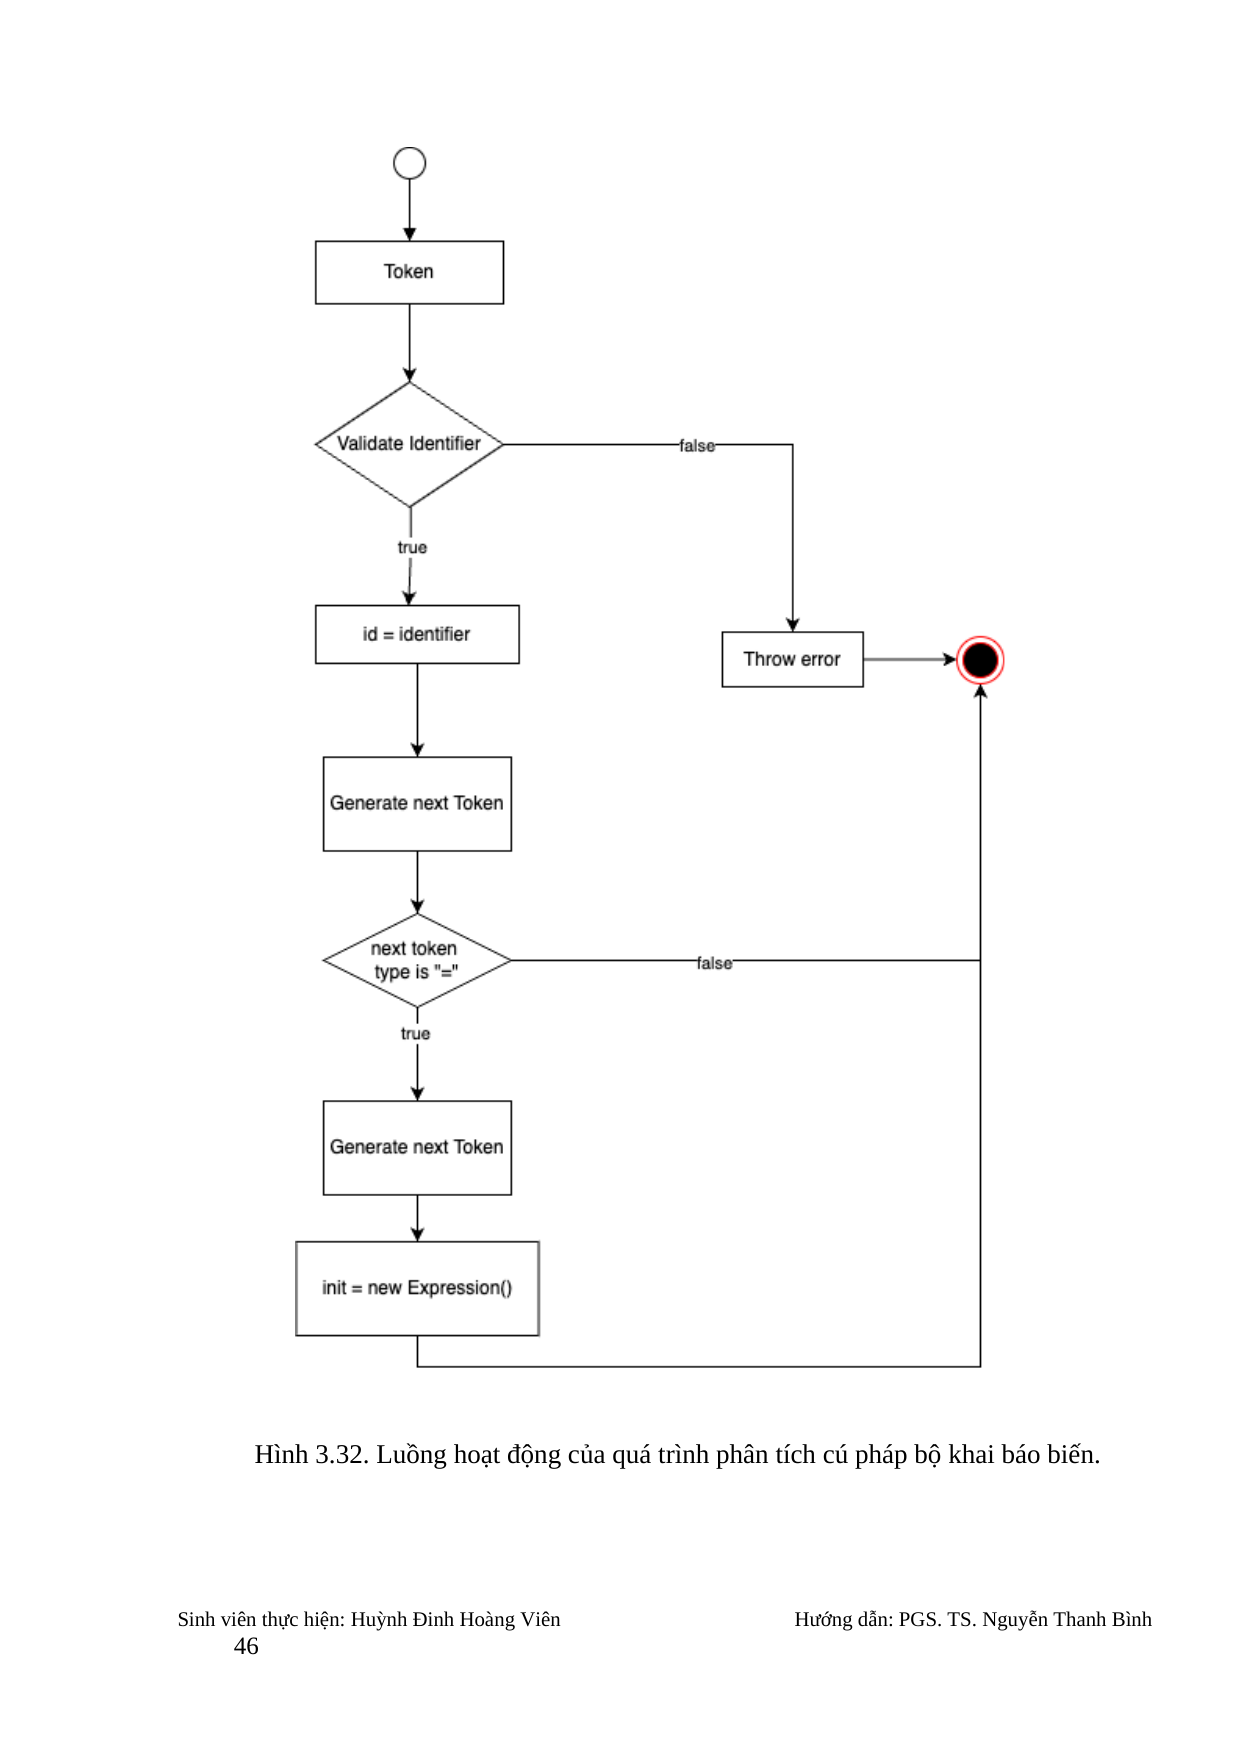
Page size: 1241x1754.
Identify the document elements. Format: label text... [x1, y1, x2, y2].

picture [295, 147, 1005, 1382]
text Hình 3.32. Luồng hoạt động của quá trình phân tích cú pháp bộ khai báo biến. [177, 1438, 1122, 1469]
